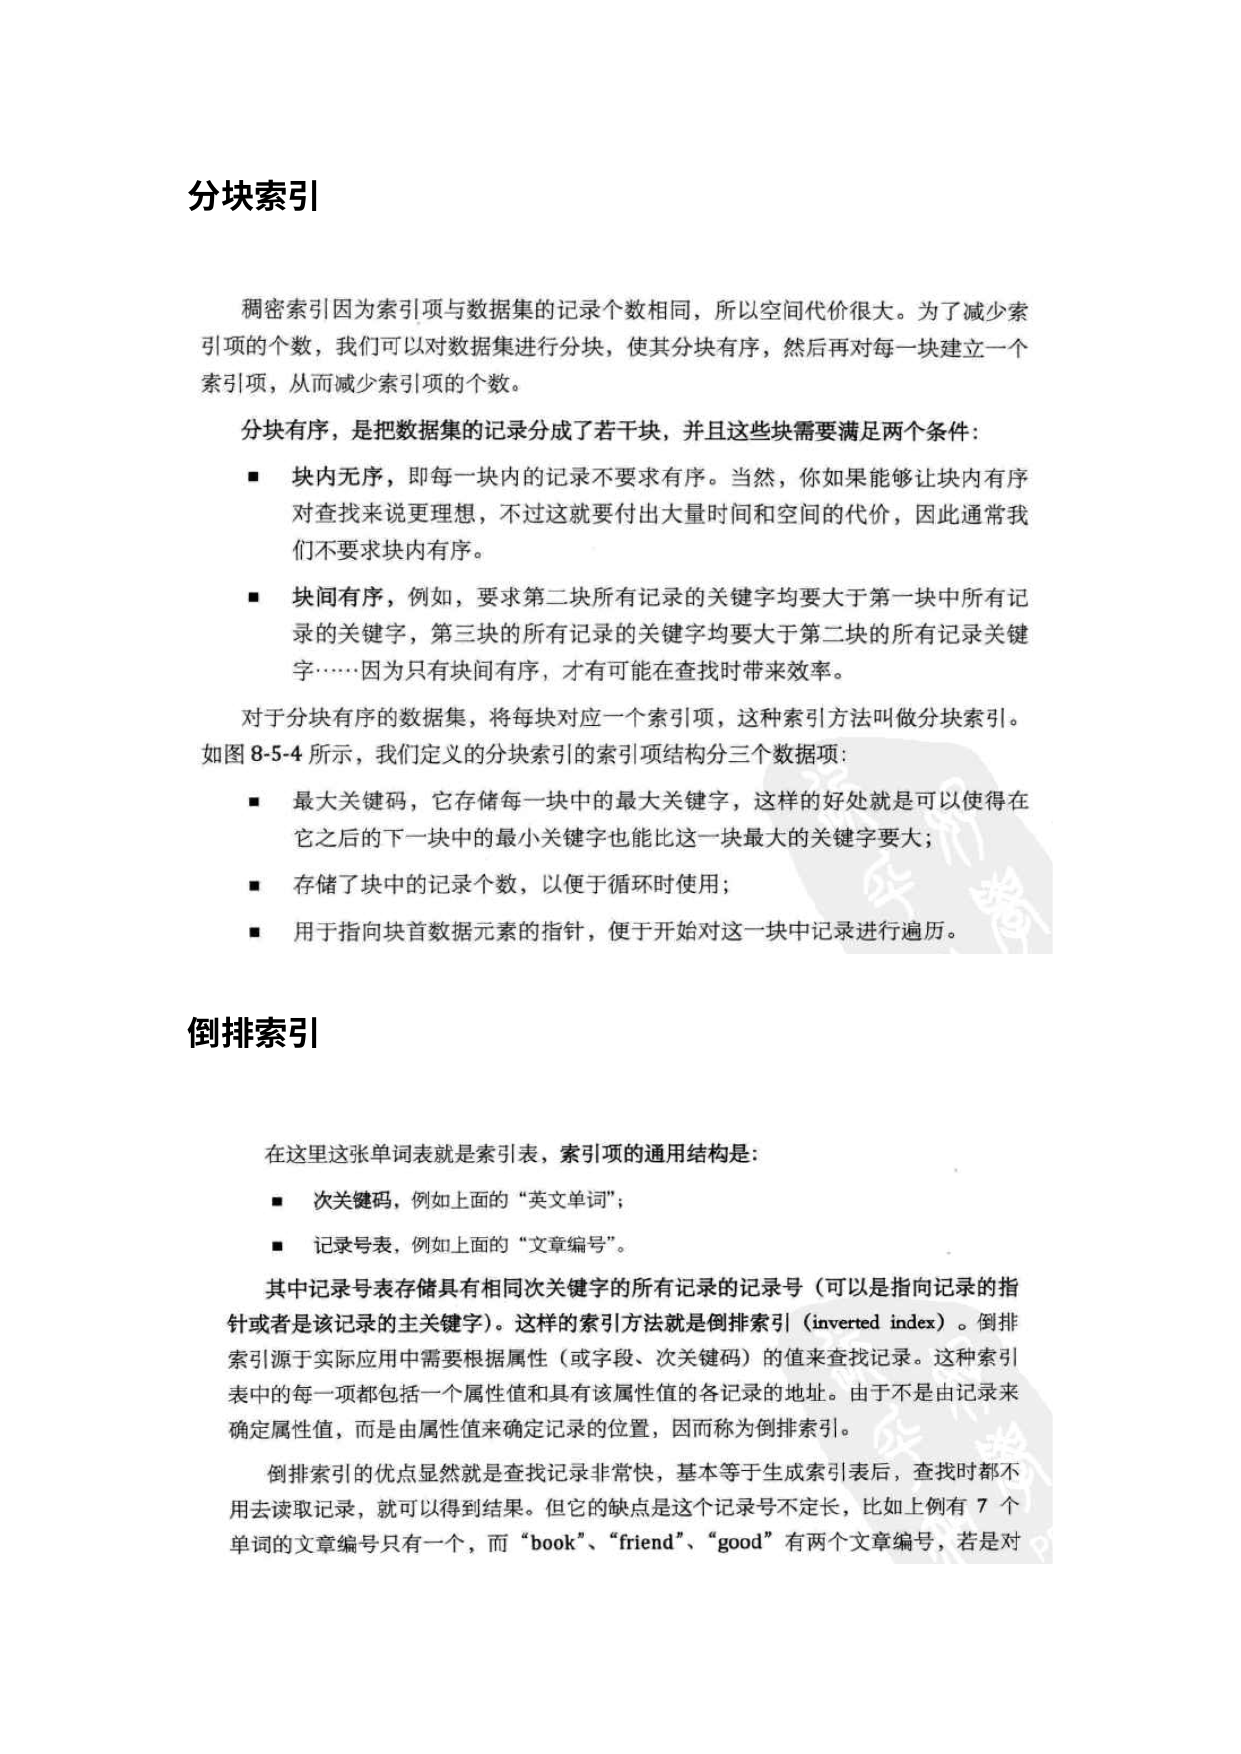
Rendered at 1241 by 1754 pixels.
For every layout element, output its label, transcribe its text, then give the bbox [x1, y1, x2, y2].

picture [187, 1126, 1053, 1564]
subtitle 倒排索引 [187, 999, 1053, 1064]
subtitle 分块索引 [187, 162, 1053, 227]
picture [187, 289, 1053, 954]
